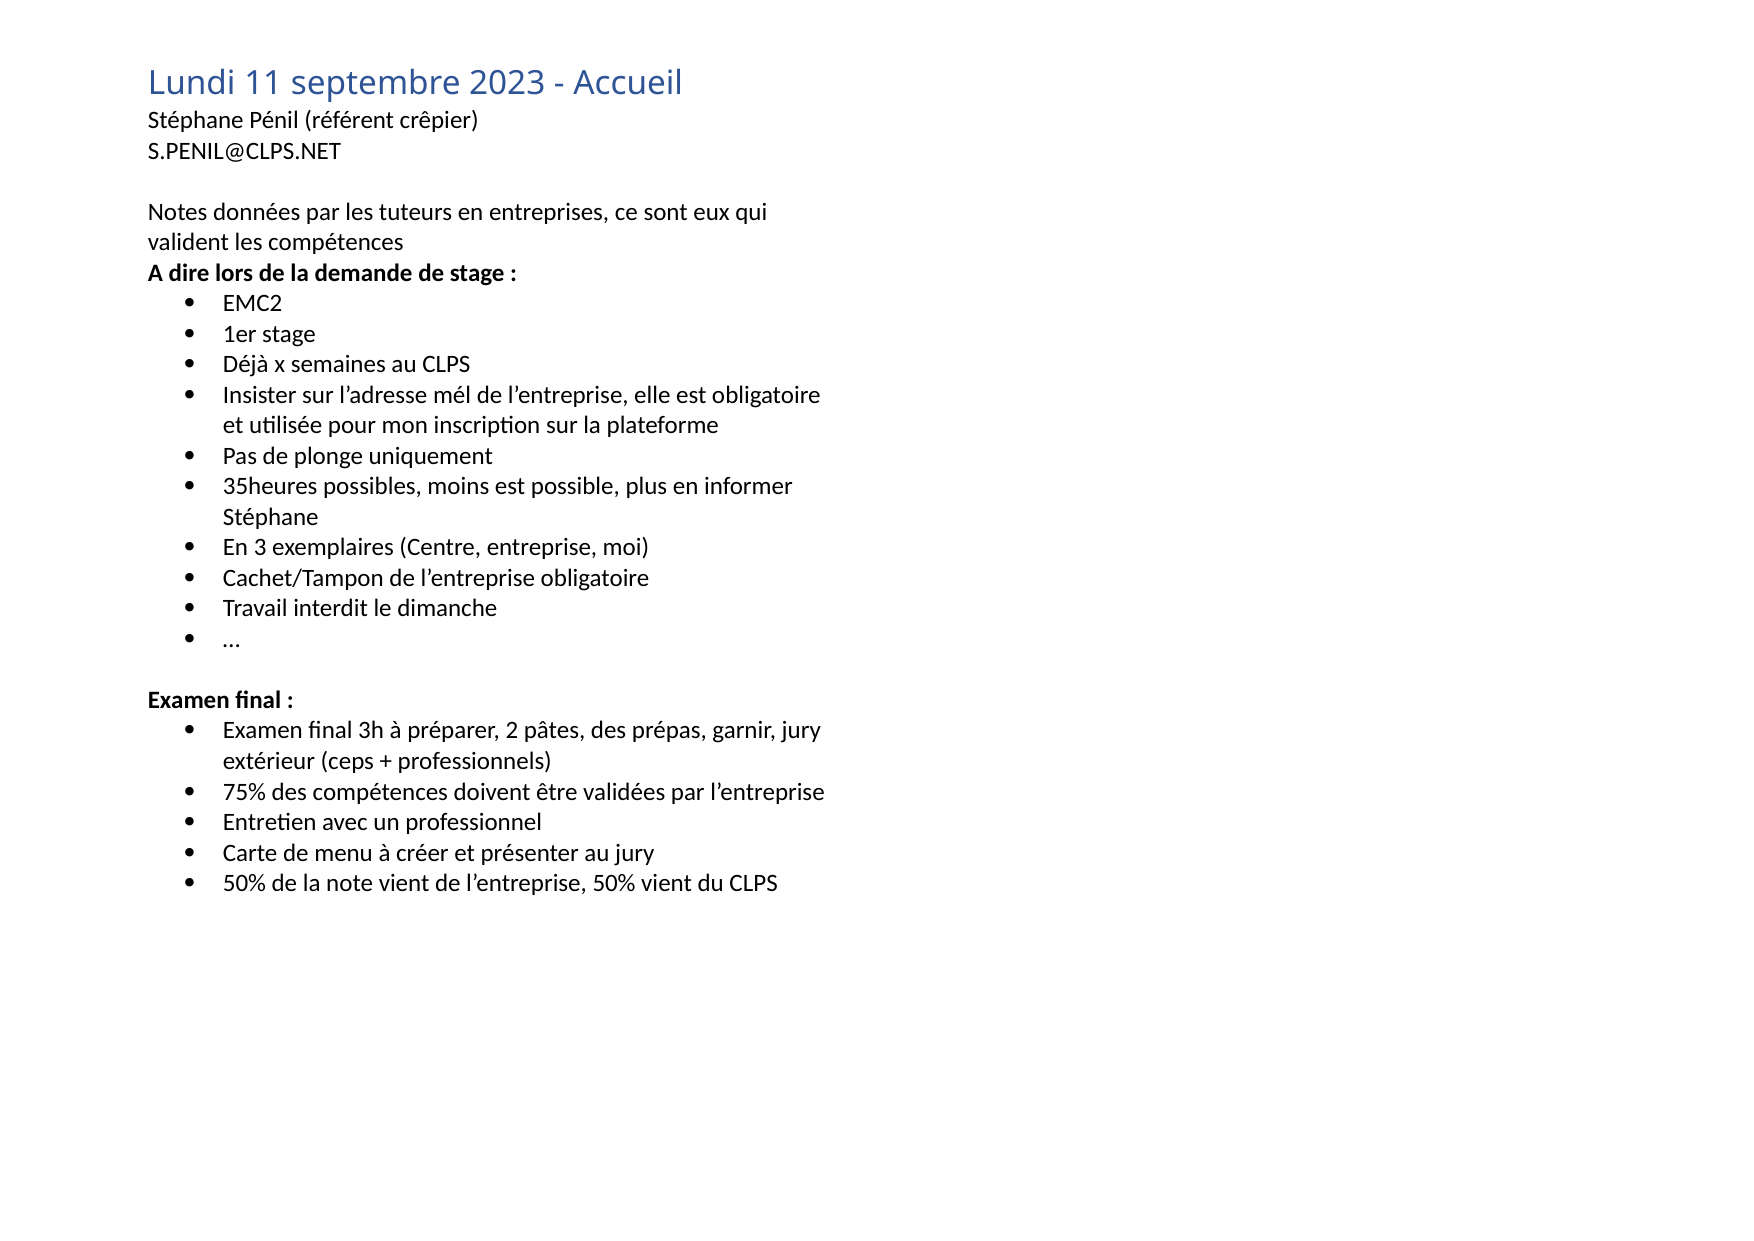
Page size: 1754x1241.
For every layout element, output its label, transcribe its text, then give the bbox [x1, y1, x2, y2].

list Pas de plonge uniquement [185, 440, 840, 471]
text S.PENIL@CLPS.NET [148, 135, 840, 165]
list Cachet/Tampon de l’entreprise obligatoire [185, 562, 840, 593]
list 50% de la note vient de l’entreprise, 50% vient du CLPS [185, 867, 840, 898]
text Examen final : [148, 684, 840, 715]
list Travail interdit le dimanche [185, 593, 840, 623]
list EMC2 [185, 287, 840, 318]
list Entretien avec un professionnel [185, 806, 840, 837]
text A dire lors de la demande de stage : [148, 257, 840, 287]
list 1er stage [185, 318, 840, 348]
subtitle Lundi 11 septembre 2023 - Accueil [148, 59, 840, 104]
text Notes données par les tuteurs en entreprises, ce sont eux qui valident les compétences [148, 196, 840, 257]
list Déjà x semaines au CLPS [185, 348, 840, 379]
list 35heures possibles, moins est possible, plus en informer Stéphane [185, 471, 840, 532]
list 75% des compétences doivent être validées par l’entreprise [185, 776, 840, 806]
list En 3 exemplaires (Centre, entreprise, moi) [185, 532, 840, 562]
text Stéphane Pénil (référent crêpier) [148, 104, 840, 135]
list Carte de menu à créer et présenter au jury [185, 837, 840, 867]
list Insister sur l’adresse mél de l’entreprise, elle est obligatoire et utilisée pour mon inscription sur la plateforme [185, 379, 840, 440]
list … [185, 623, 840, 654]
list Examen final 3h à préparer, 2 pâtes, des prépas, garnir, jury extérieur (ceps + professionnels) [185, 715, 840, 776]
